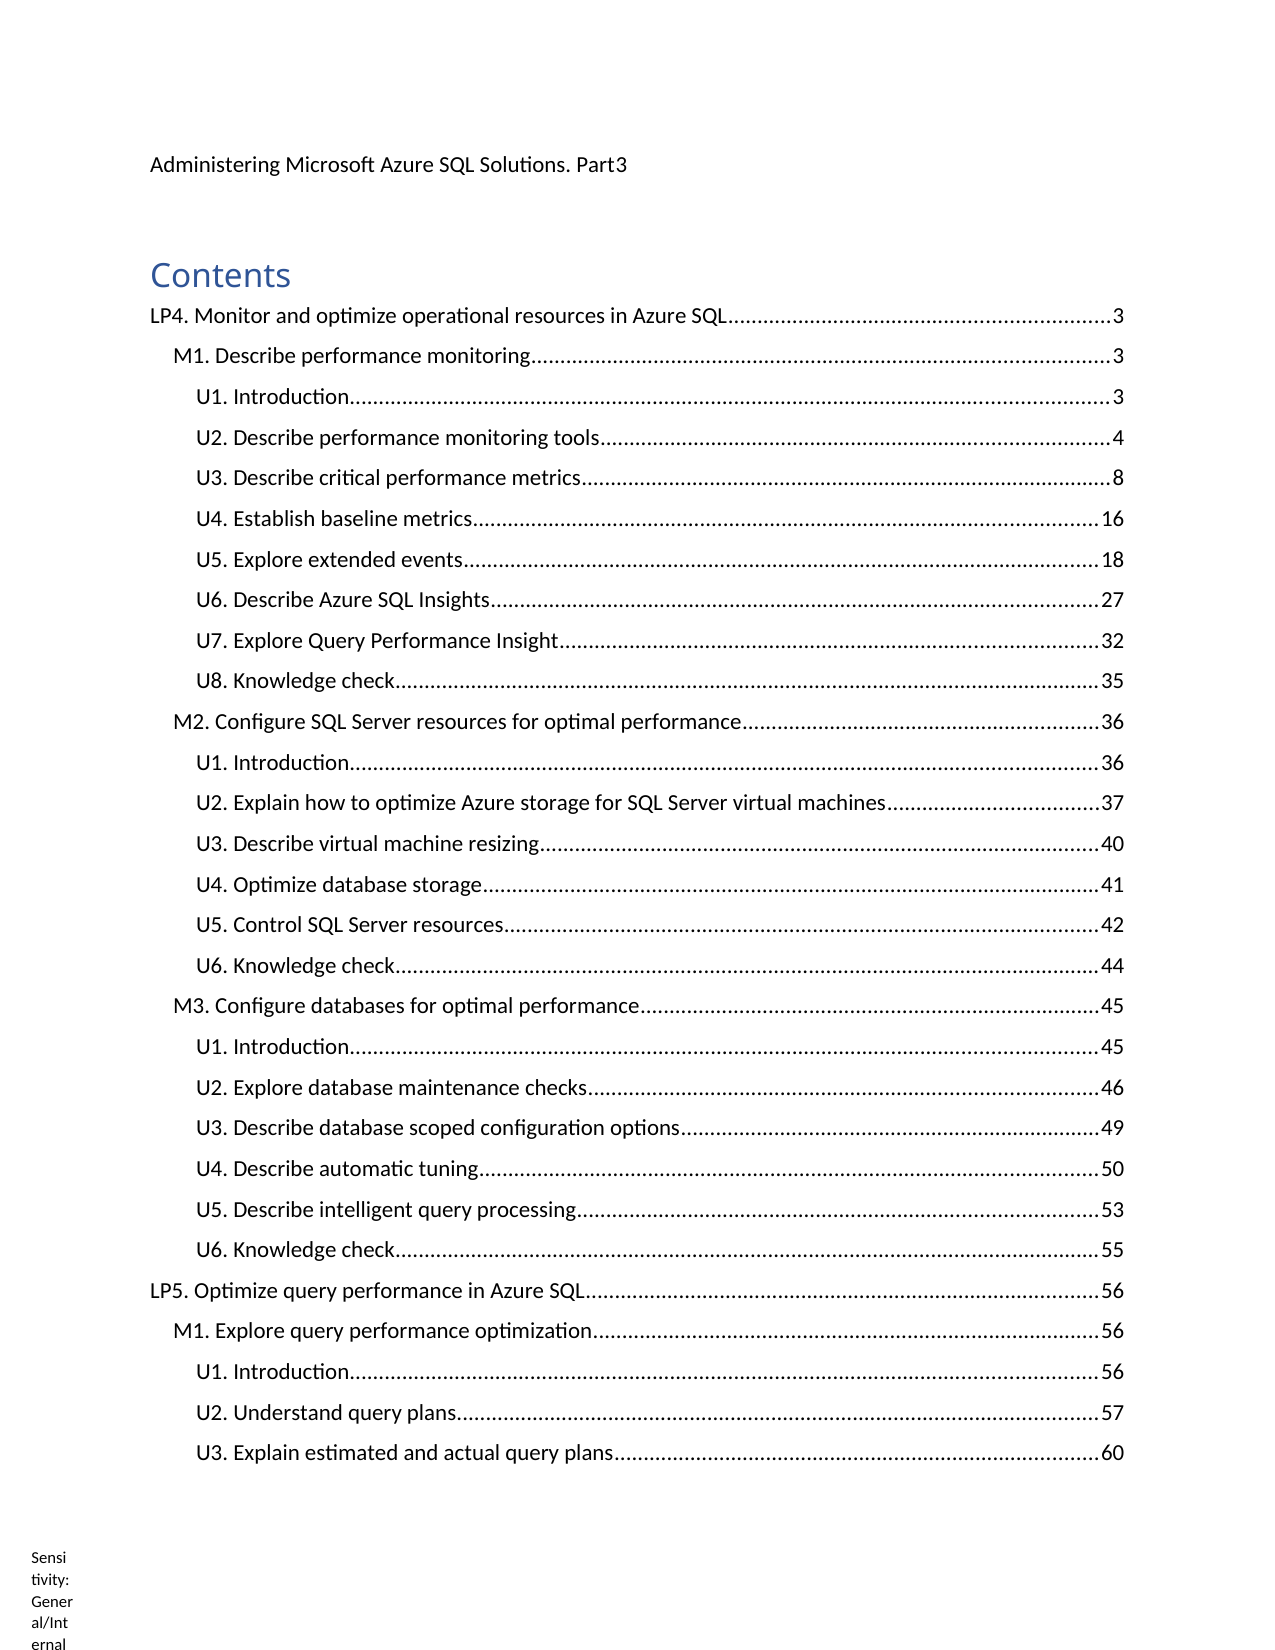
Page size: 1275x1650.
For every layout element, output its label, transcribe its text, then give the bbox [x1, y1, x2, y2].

text Administering Microsoft Azure SQL Solutions. Part3 [150, 150, 1125, 178]
